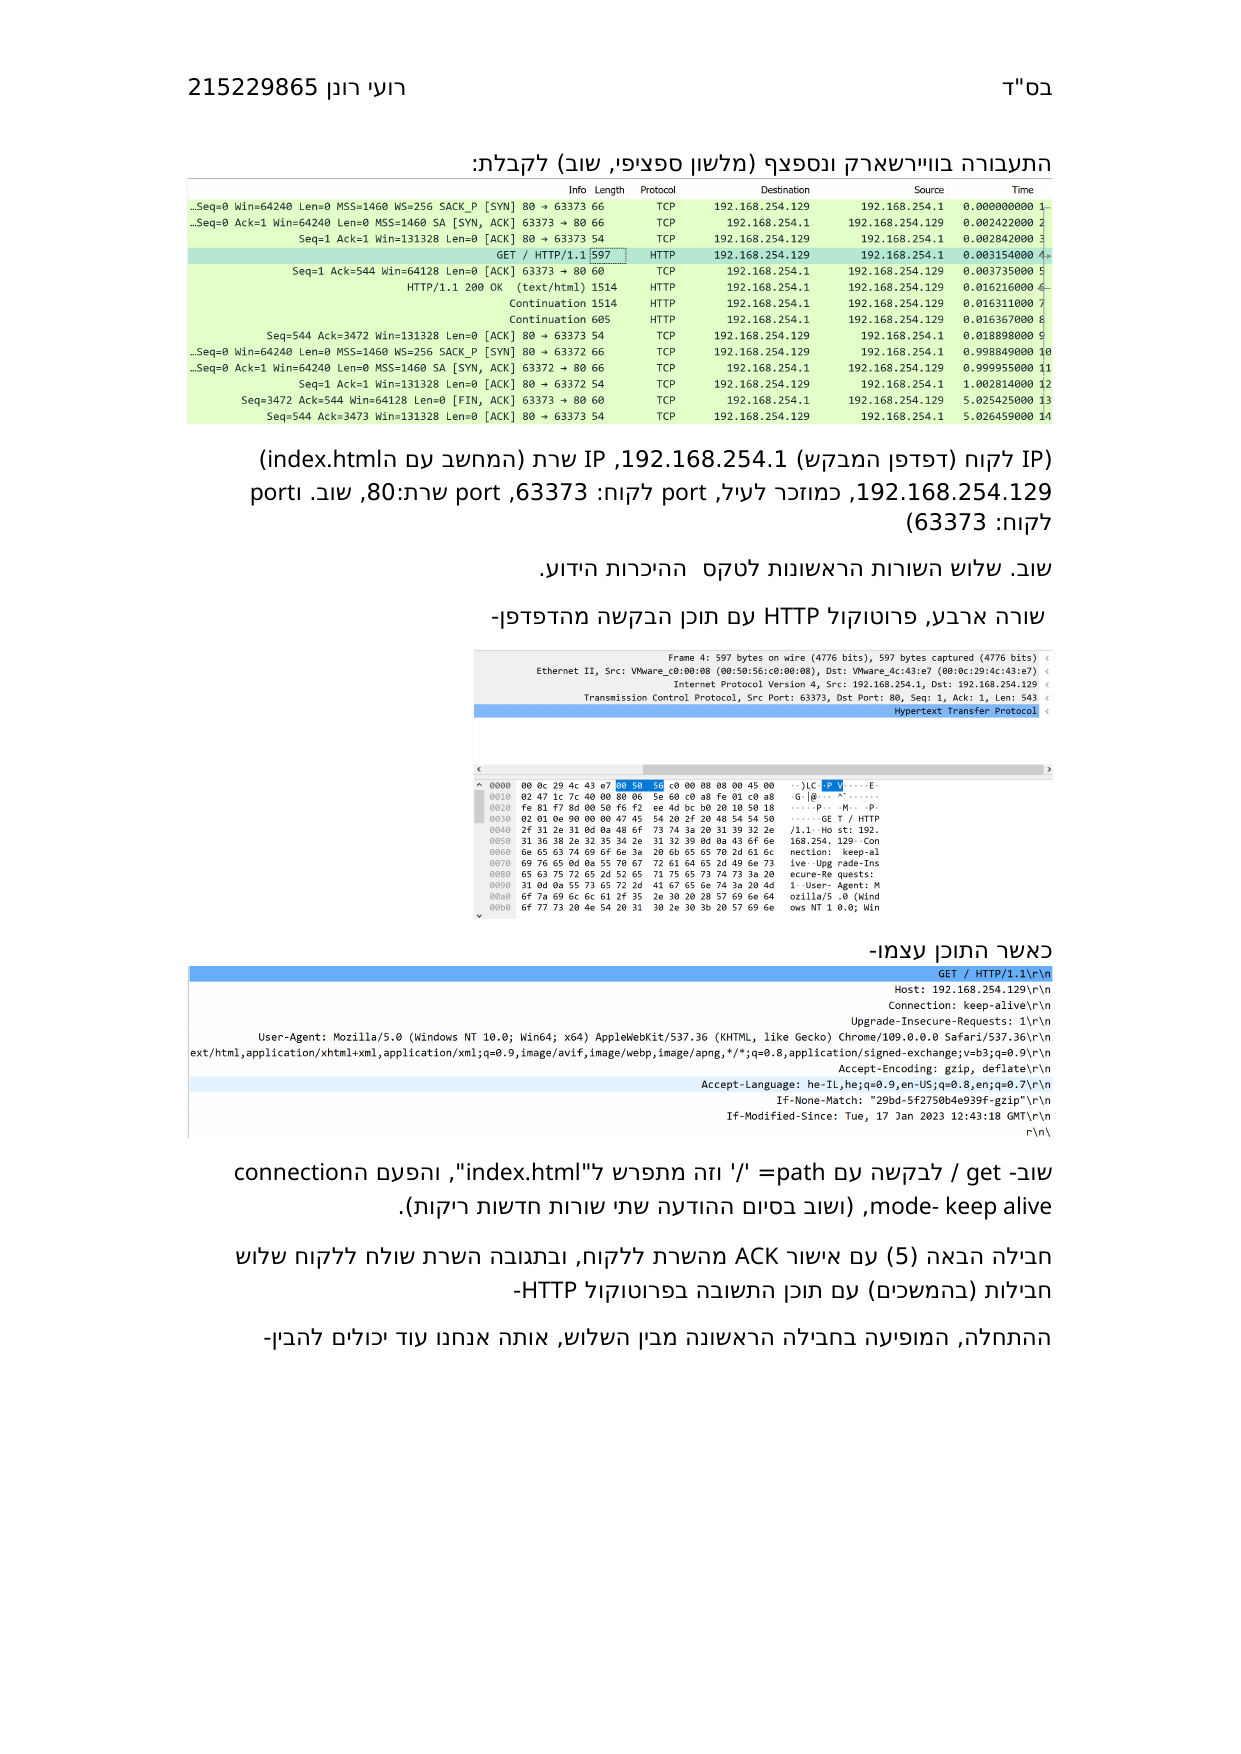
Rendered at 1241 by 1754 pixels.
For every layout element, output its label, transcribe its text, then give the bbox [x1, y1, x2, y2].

picture [473, 650, 1053, 919]
text ההתחלה, המופיעה בחבילה הראשונה מבין השלוש, אותה אנחנו עוד יכולים להבין- [187, 1324, 1053, 1351]
picture [187, 178, 1053, 424]
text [187, 150, 1053, 178]
text שוב- get / לבקשה עם path= '/' וזה מתפרש ל"index.html", והפעם הconnection mode- keep alive, (ושוב בסיום ההודעה שתי שורות חדשות ריקות). [187, 1156, 1053, 1221]
text שוב. שלוש השורות הראשונות לטקס ההיכרות הידוע. [187, 555, 1053, 582]
text (IP לקוח (דפדפן המבקש) 192.168.254.1, IP שרת (המחשב עם הindex.html) 192.168.254.129, כמוזכר לעיל, port לקוח: 63373, port שרת:80, שוב. וport לקוח: 63373) [187, 443, 1053, 536]
text שורה ארבע, פרוטוקול HTTP עם תוכן הבקשה מהדפדפן- [187, 600, 1053, 632]
text כאשר התוכן עצמו- [187, 938, 1053, 966]
text חבילה הבאה (5) עם אישור ACK מהשרת ללקוח, ובתגובה השרת שולח ללקוח שלוש חבילות (בהמשכים) עם תוכן התשובה בפרוטוקול HTTP- [187, 1240, 1053, 1305]
picture [187, 966, 1053, 1138]
